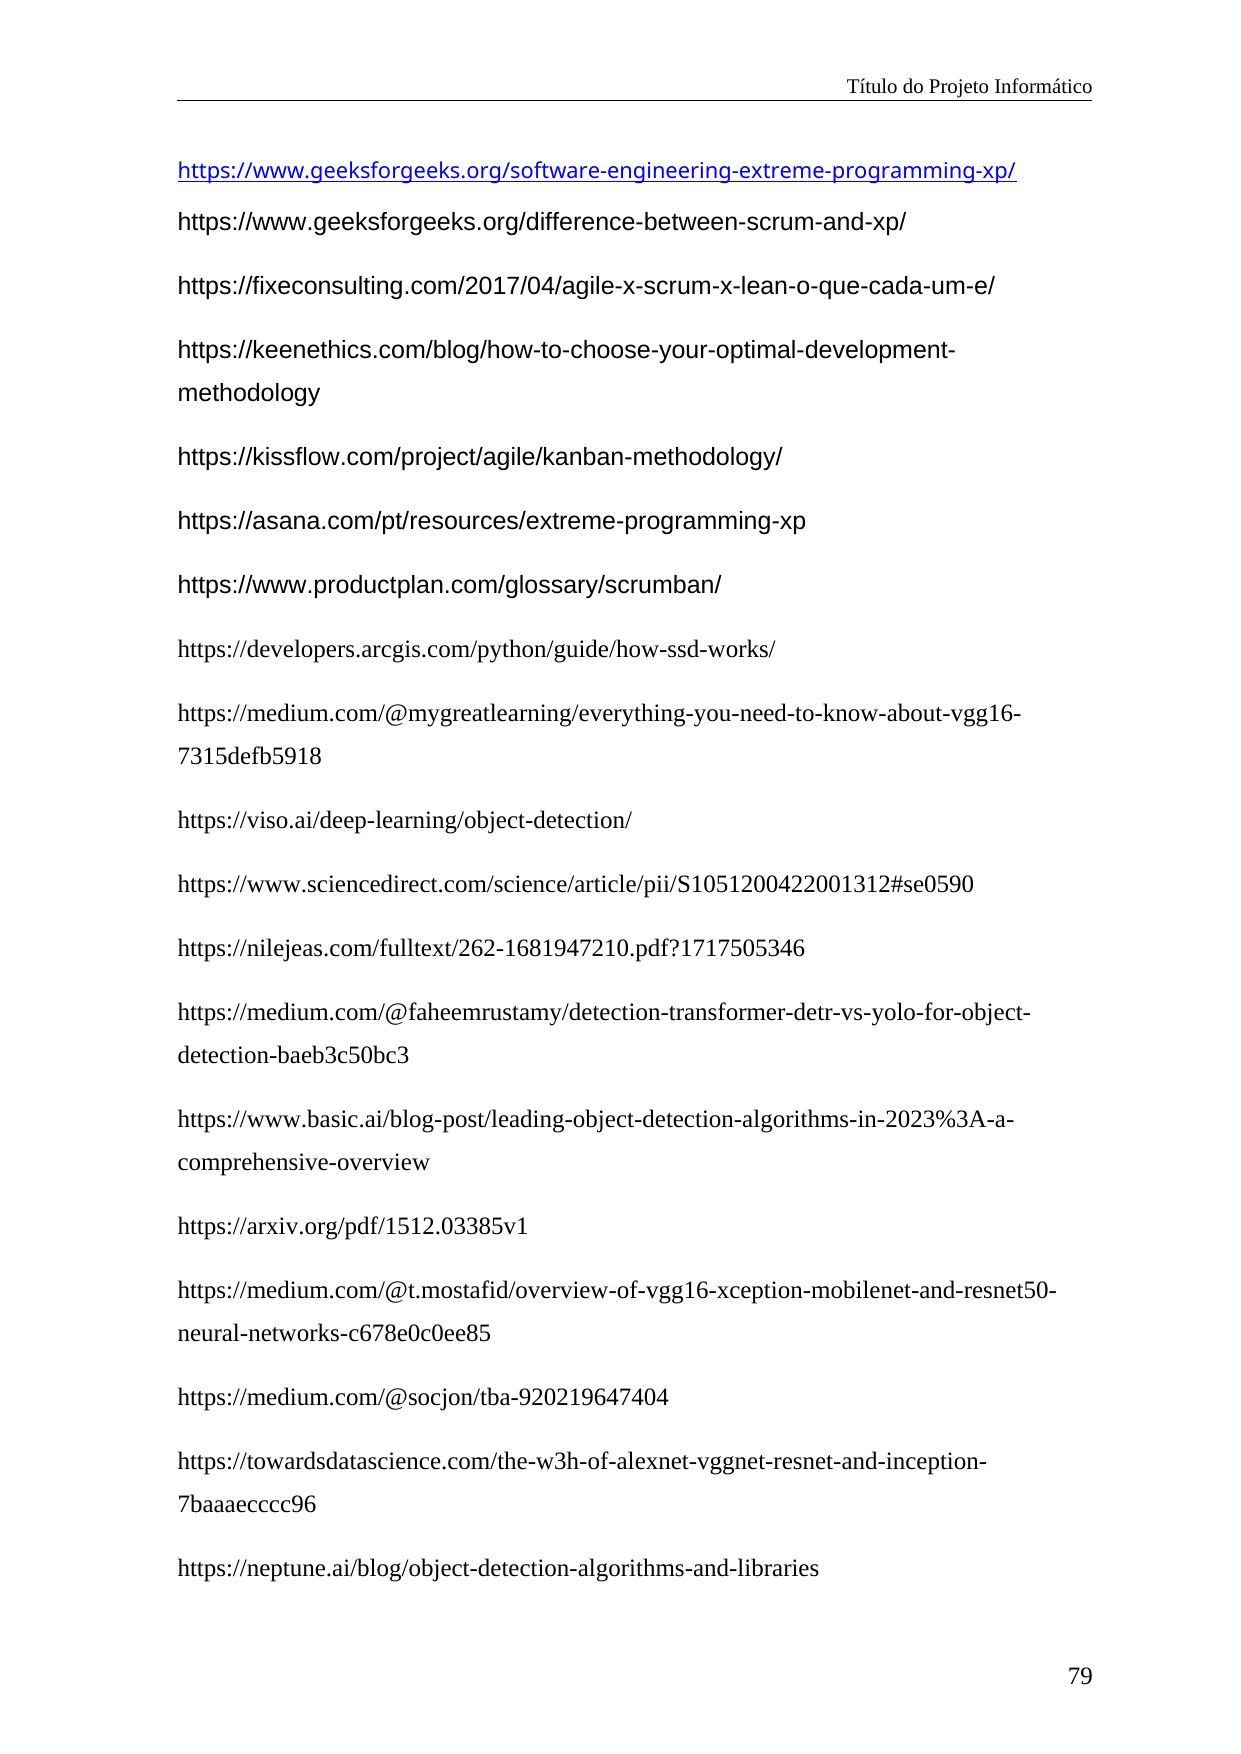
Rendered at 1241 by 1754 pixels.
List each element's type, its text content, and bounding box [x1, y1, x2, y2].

text https://fixeconsulting.com/2017/04/agile-x-scrum-x-lean-o-que-cada-um-e/ [177, 271, 1092, 300]
text https://kissflow.com/project/agile/kanban-methodology/ [177, 442, 1092, 471]
text https://medium.com/@mygreatlearning/everything-you-need-to-know-about-vgg16-7315defb5918 [177, 698, 1092, 770]
text https://viso.ai/deep-learning/object-detection/ [177, 805, 1092, 834]
text https://asana.com/pt/resources/extreme-programming-xp [177, 506, 1092, 535]
text https://medium.com/@socjon/tba-920219647404 [177, 1382, 1092, 1411]
text https://keenethics.com/blog/how-to-choose-your-optimal-development-methodology [177, 335, 1092, 407]
text https://www.basic.ai/blog-post/leading-object-detection-algorithms-in-2023%3A-a-comprehensive-overview [177, 1104, 1092, 1176]
text https://developers.arcgis.com/python/guide/how-ssd-works/ [177, 634, 1092, 663]
text https://www.geeksforgeeks.org/difference-between-scrum-and-xp/ [177, 207, 1092, 236]
text https://medium.com/@faheemrustamy/detection-transformer-detr-vs-yolo-for-object-detection-baeb3c50bc3 [177, 997, 1092, 1069]
text https://towardsdatascience.com/the-w3h-of-alexnet-vggnet-resnet-and-inception-7baaaecccc96 [177, 1446, 1092, 1518]
text https://www.productplan.com/glossary/scrumban/ [177, 570, 1092, 599]
text https://neptune.ai/blog/object-detection-algorithms-and-libraries [177, 1553, 1092, 1582]
text https://www.sciencedirect.com/science/article/pii/S1051200422001312#se0590 [177, 869, 1092, 898]
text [177, 148, 1092, 185]
text https://nilejeas.com/fulltext/262-1681947210.pdf?1717505346 [177, 933, 1092, 962]
text https://arxiv.org/pdf/1512.03385v1 [177, 1211, 1092, 1240]
text https://medium.com/@t.mostafid/overview-of-vgg16-xception-mobilenet-and-resnet50-neural-networks-c678e0c0ee85 [177, 1275, 1092, 1347]
